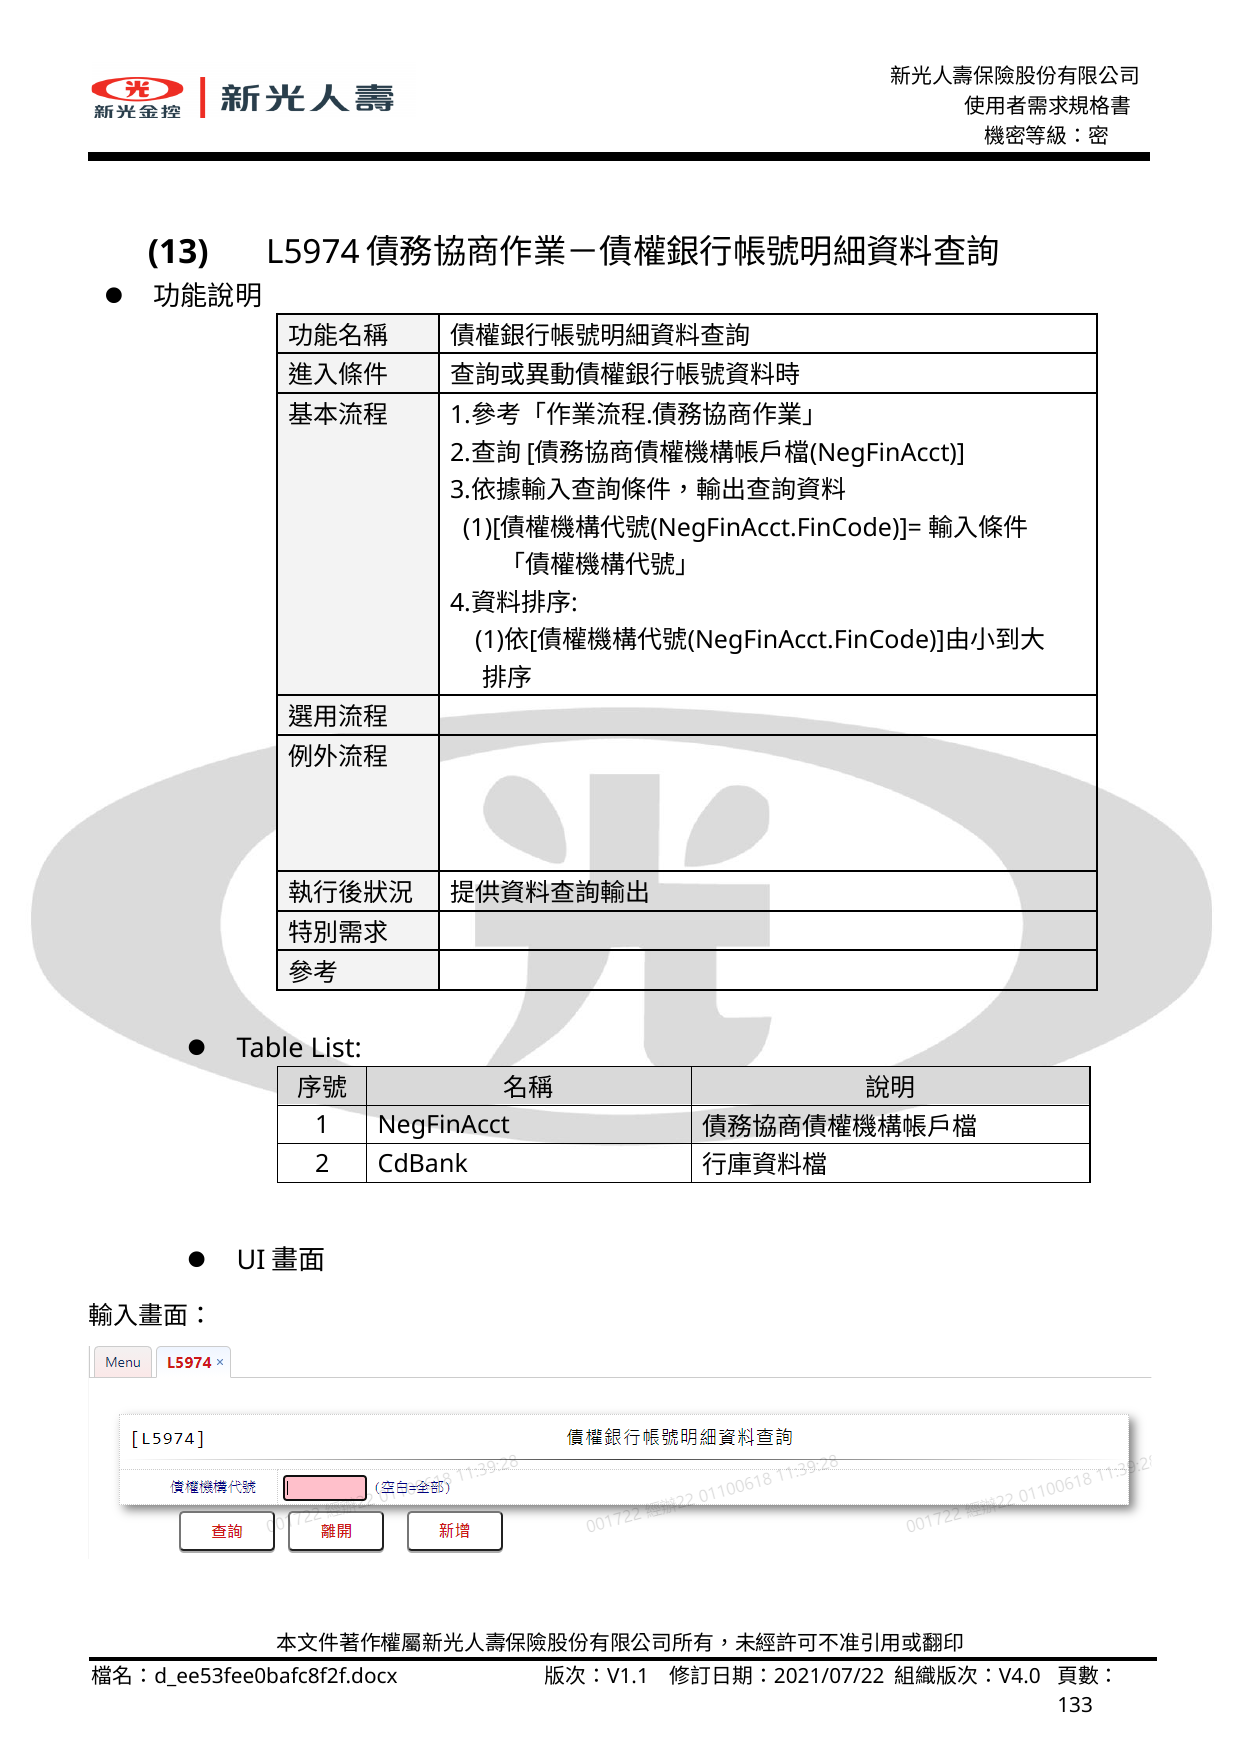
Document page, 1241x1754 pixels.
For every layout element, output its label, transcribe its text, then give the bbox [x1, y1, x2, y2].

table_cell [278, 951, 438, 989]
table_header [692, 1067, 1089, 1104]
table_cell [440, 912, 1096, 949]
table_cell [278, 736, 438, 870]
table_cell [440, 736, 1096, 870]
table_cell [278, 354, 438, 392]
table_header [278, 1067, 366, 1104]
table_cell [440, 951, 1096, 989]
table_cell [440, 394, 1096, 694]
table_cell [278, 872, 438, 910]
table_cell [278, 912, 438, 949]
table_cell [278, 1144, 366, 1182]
list 功能說明 [103, 273, 1152, 313]
subtitle L5974債務協商作業－債權銀行帳號明細資料查詢 [148, 225, 1152, 273]
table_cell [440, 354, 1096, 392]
picture [91, 61, 417, 118]
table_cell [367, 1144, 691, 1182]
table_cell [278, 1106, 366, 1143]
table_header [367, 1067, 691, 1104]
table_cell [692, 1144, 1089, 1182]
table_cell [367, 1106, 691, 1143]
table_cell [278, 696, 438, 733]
picture [25, 699, 1215, 1152]
picture [88, 1346, 1152, 1559]
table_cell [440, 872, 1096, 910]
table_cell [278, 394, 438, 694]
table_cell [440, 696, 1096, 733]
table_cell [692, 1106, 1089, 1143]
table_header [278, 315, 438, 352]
list Table List: [186, 1028, 1152, 1066]
list UI畫面 [186, 1220, 1152, 1295]
text 輸入畫面： [89, 1295, 1152, 1333]
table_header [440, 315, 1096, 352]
